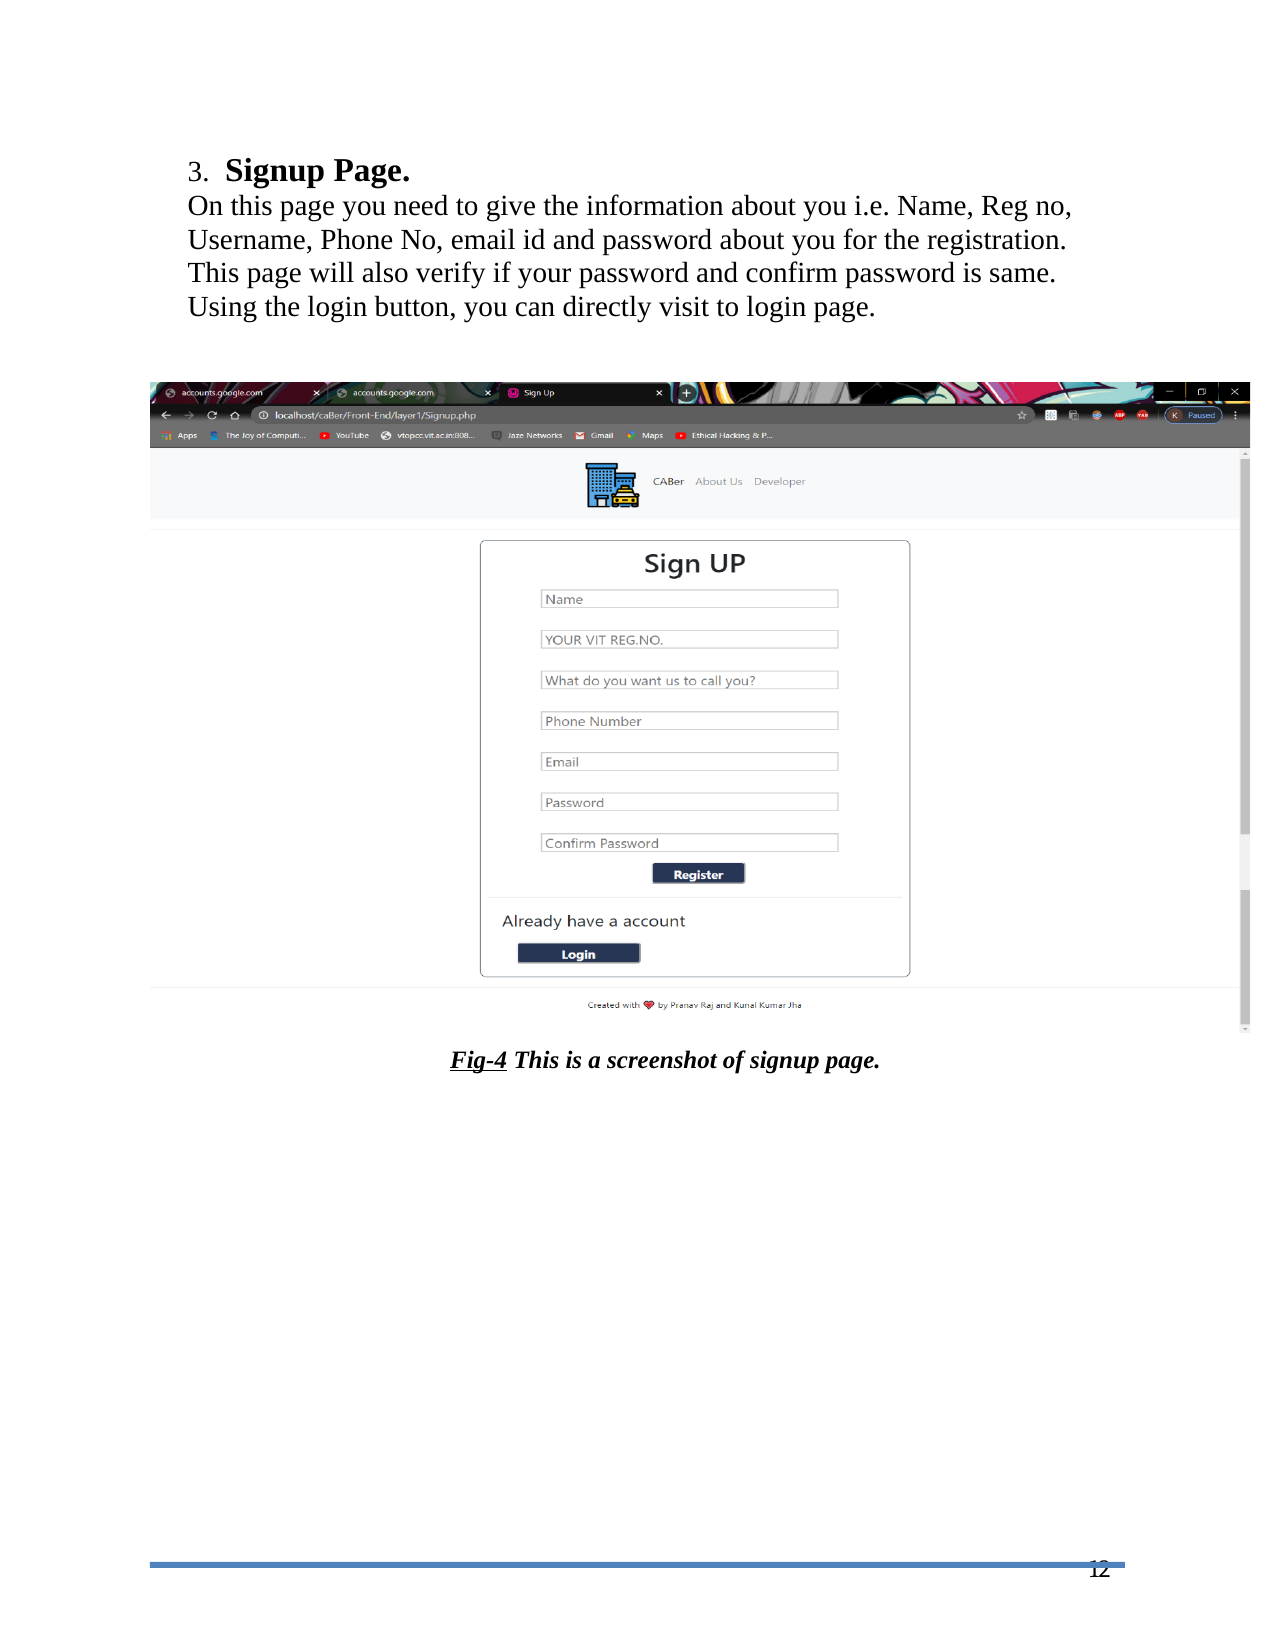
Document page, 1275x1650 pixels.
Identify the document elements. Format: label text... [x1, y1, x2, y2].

text On this page you need to give the information about you i.e. Name, Reg no, Username, Phone No, email id and password about you for the registration. This page will also verify if your password and confirm password is same. Using the login button, you can directly visit to login page. [187, 188, 1125, 322]
list Signup Page. [187, 150, 1125, 188]
text Fig-4 This is a screenshot of signup page. [375, 1045, 1125, 1074]
picture [150, 382, 1250, 1033]
